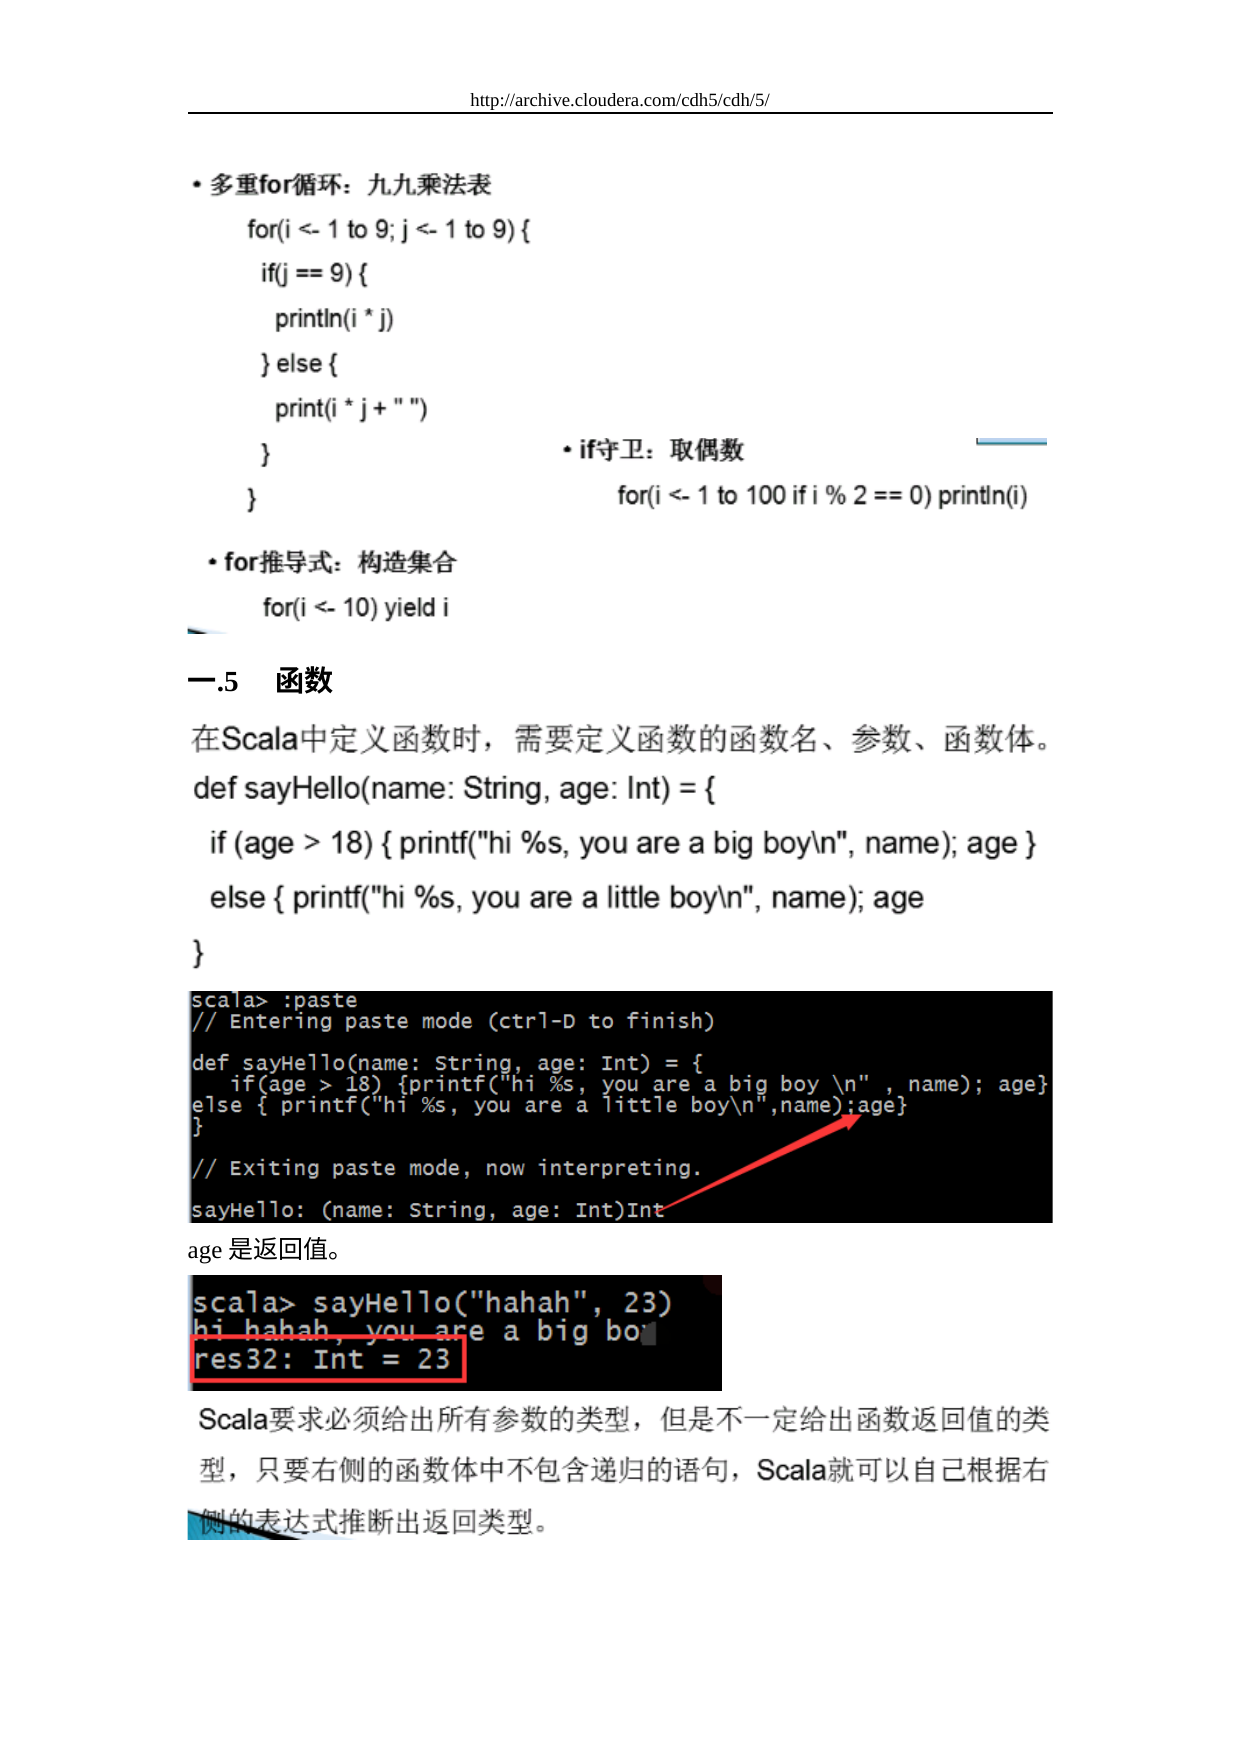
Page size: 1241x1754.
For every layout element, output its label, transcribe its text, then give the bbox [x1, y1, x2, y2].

subtitle 函数 [187, 657, 1053, 700]
picture [187, 1275, 722, 1391]
picture [187, 991, 1053, 1223]
picture [187, 716, 1053, 764]
text age 是返回值。 [187, 1230, 1053, 1266]
picture [187, 533, 466, 634]
picture [187, 1398, 1053, 1540]
picture [559, 438, 1047, 522]
picture [187, 770, 1053, 979]
picture [187, 162, 554, 522]
